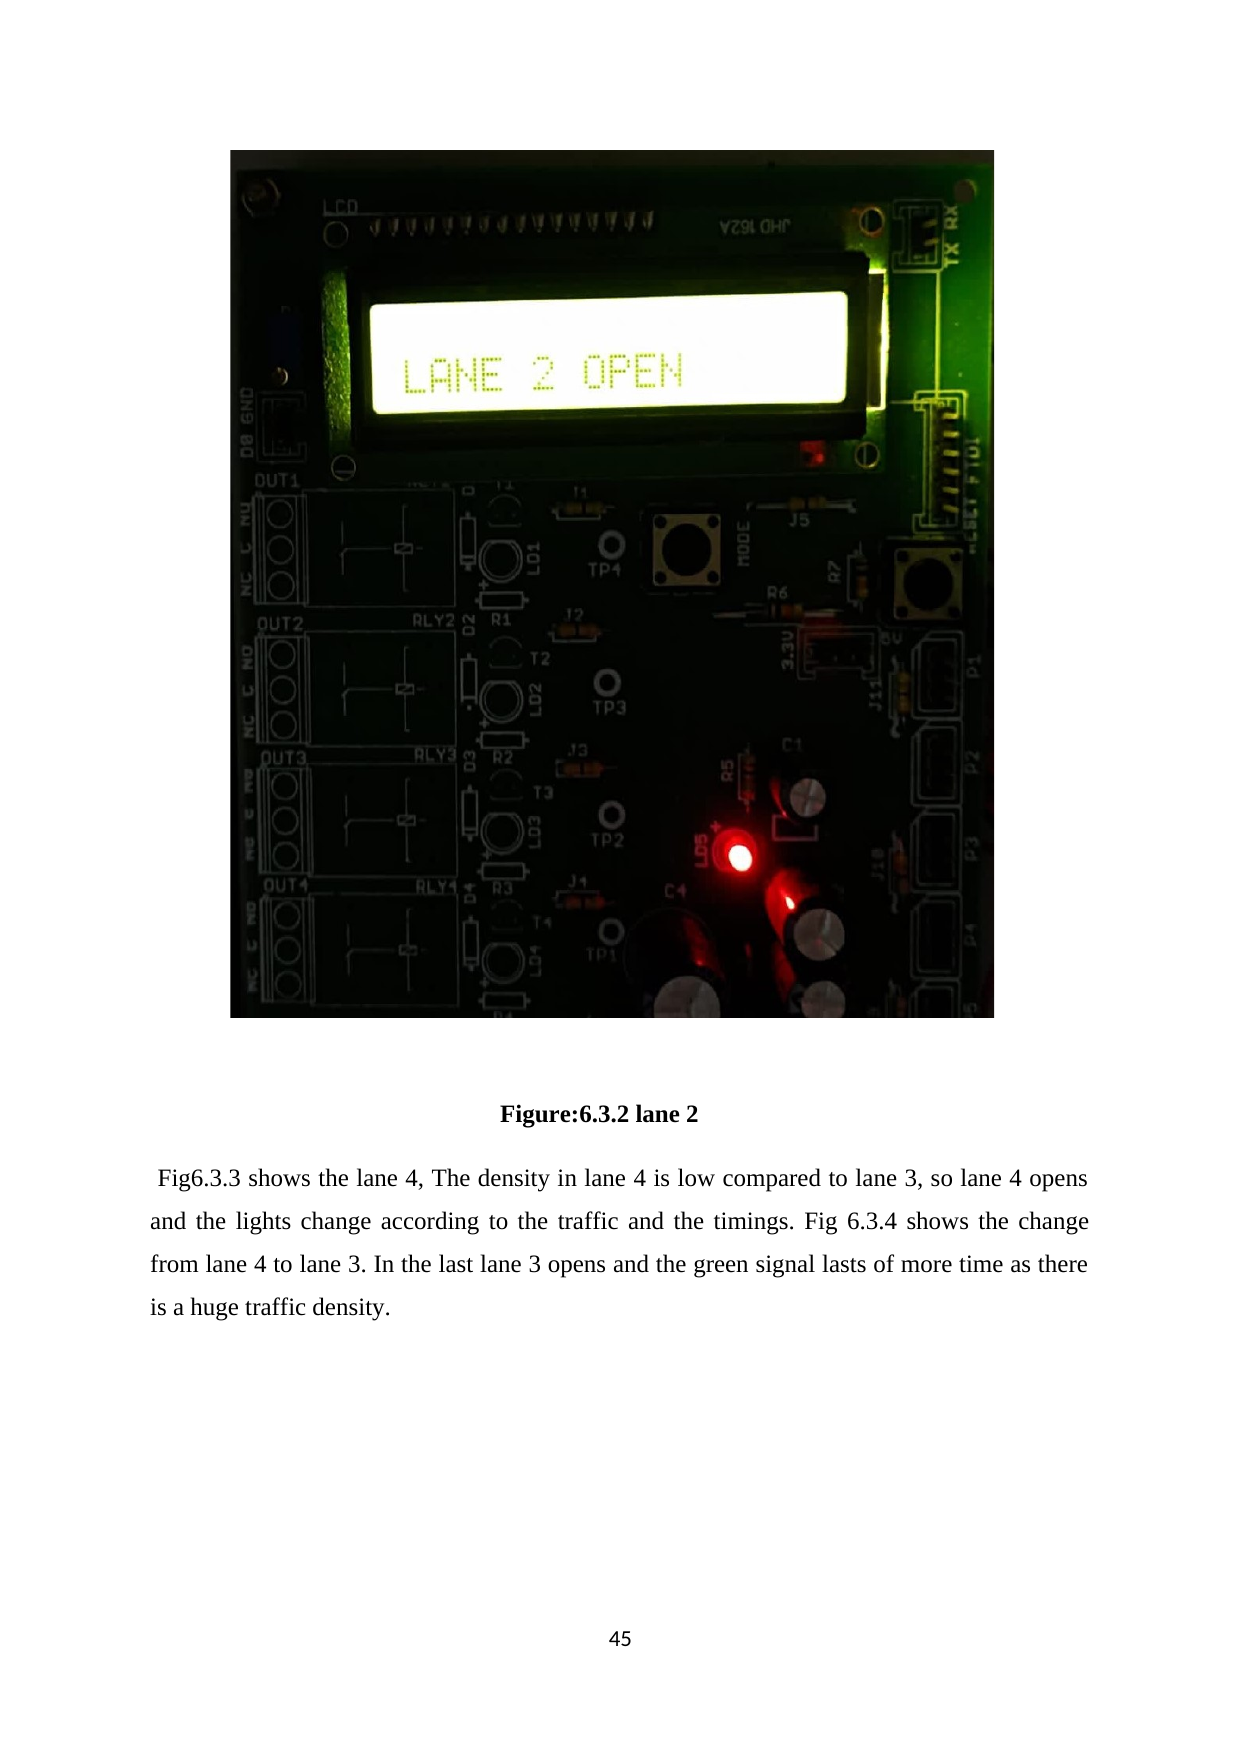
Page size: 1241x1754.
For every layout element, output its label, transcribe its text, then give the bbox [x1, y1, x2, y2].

text Fig6.3.3 shows the lane 4, The density in lane 4 is low compared to lane 3, so lane 4 opens and the lights change according to the traffic and the timings. Fig 6.3.4 shows the change from lane 4 to lane 3. In the last lane 3 opens and the green signal lasts of more time as there is a huge traffic density. [150, 1163, 1090, 1321]
text Figure:6.3.2 lane 2 [150, 1099, 1090, 1128]
picture [230, 150, 995, 1018]
